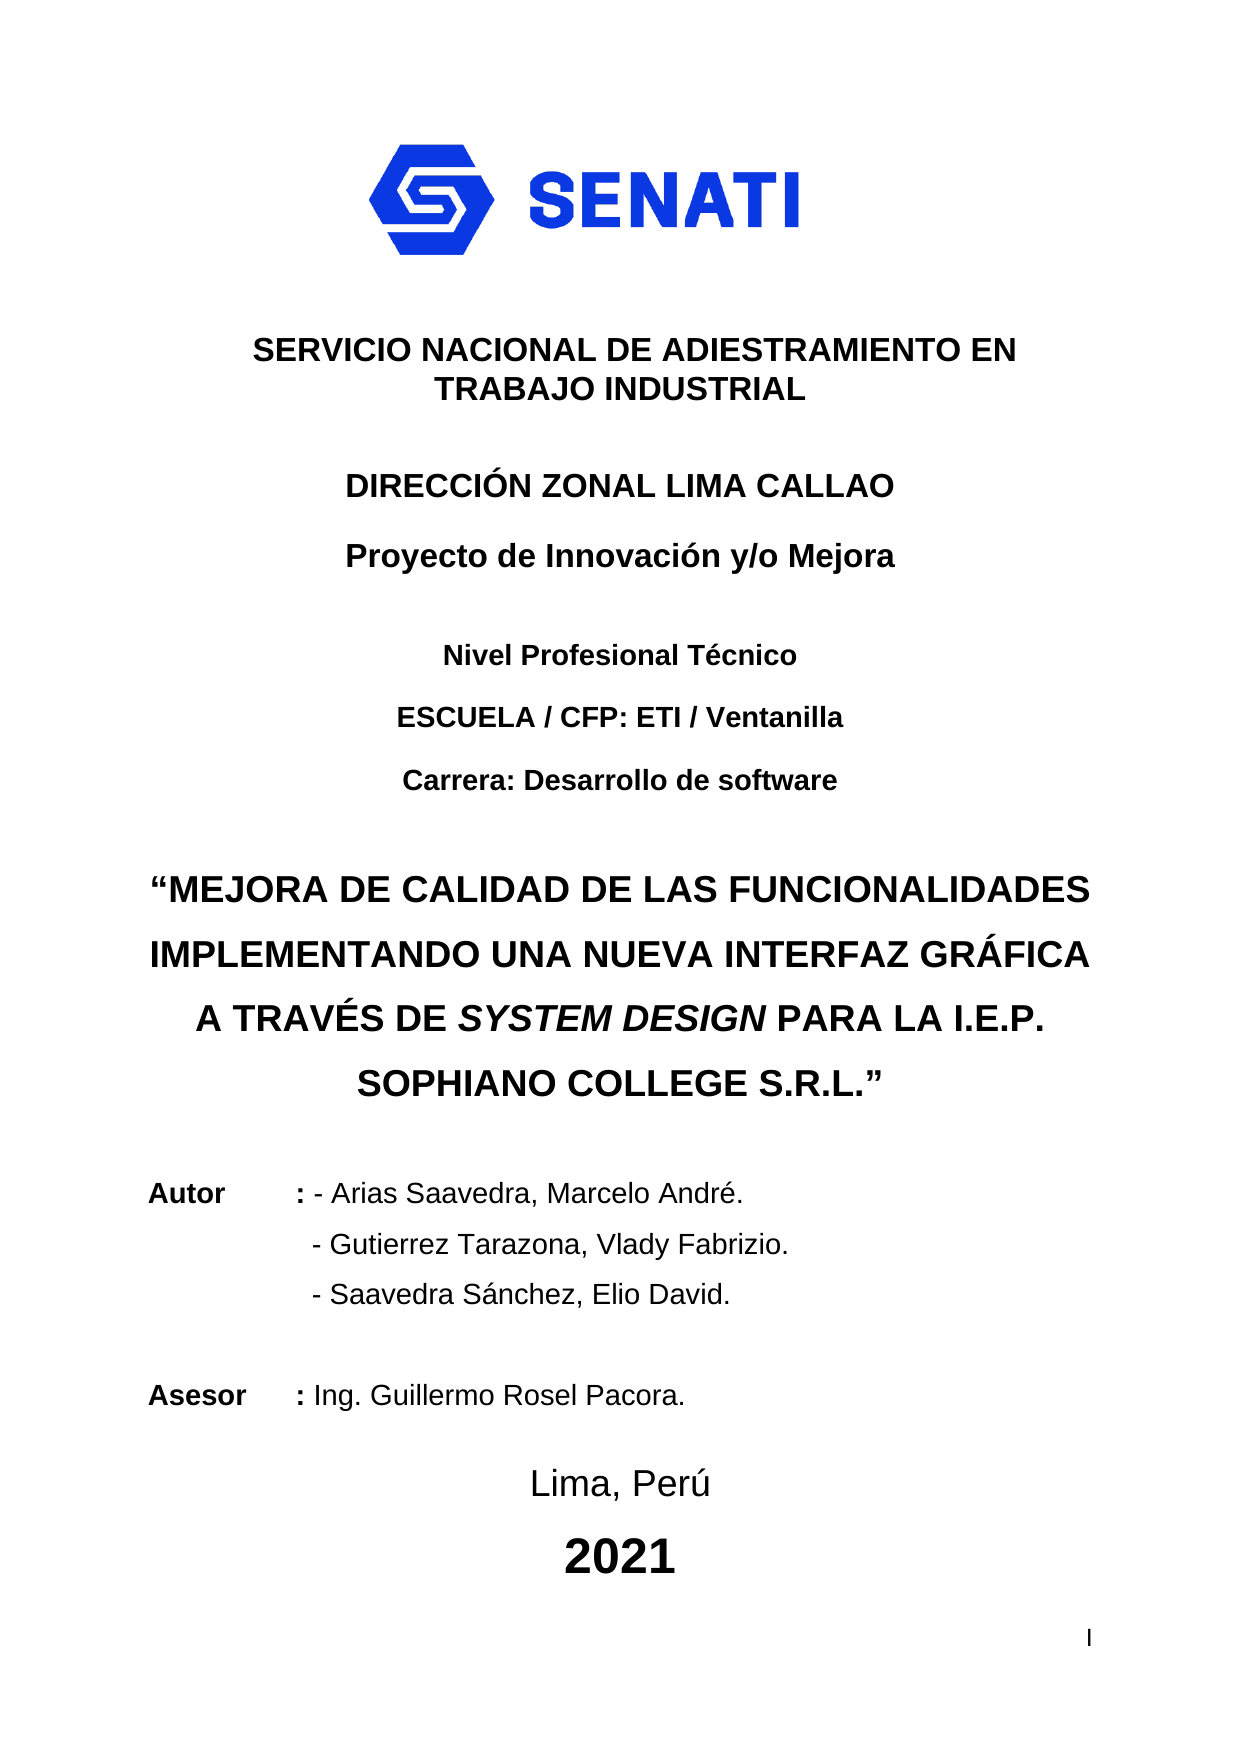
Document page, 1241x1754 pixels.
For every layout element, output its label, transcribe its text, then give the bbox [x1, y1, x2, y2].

text - Saavedra Sánchez, Elio David. [148, 1277, 1092, 1311]
text Autor : - Arias Saavedra, Marcelo André. [148, 1176, 1092, 1210]
text DIRECCIÓN ZONAL LIMA CALLAO [148, 466, 1092, 504]
text - Gutierrez Tarazona, Vlady Fabrizio. [148, 1227, 1092, 1260]
text Lima, Perú [148, 1461, 1092, 1504]
text “MEJORA DE CALIDAD DE LAS FUNCIONALIDADES IMPLEMENTANDO UNA NUEVA INTERFAZ GRÁFICA A TRAVÉS DE SYSTEM DESIGN PARA LA I.E.P. SOPHIANO COLLEGE S.R.L.” [148, 867, 1092, 1104]
text ESCUELA / CFP: ETI / Ventanilla [148, 700, 1092, 734]
text Carrera: Desarrollo de software [148, 763, 1092, 797]
text 2021 [148, 1526, 1092, 1584]
text Asesor : Ing. Guillermo Rosel Pacora. [148, 1378, 1092, 1411]
text Proyecto de Innovación y/o Mejora [148, 536, 1092, 574]
picture [365, 140, 802, 258]
text SERVICIO NACIONAL DE ADIESTRAMIENTO EN TRABAJO INDUSTRIAL [148, 330, 1092, 407]
text Nivel Profesional Técnico [148, 638, 1092, 671]
